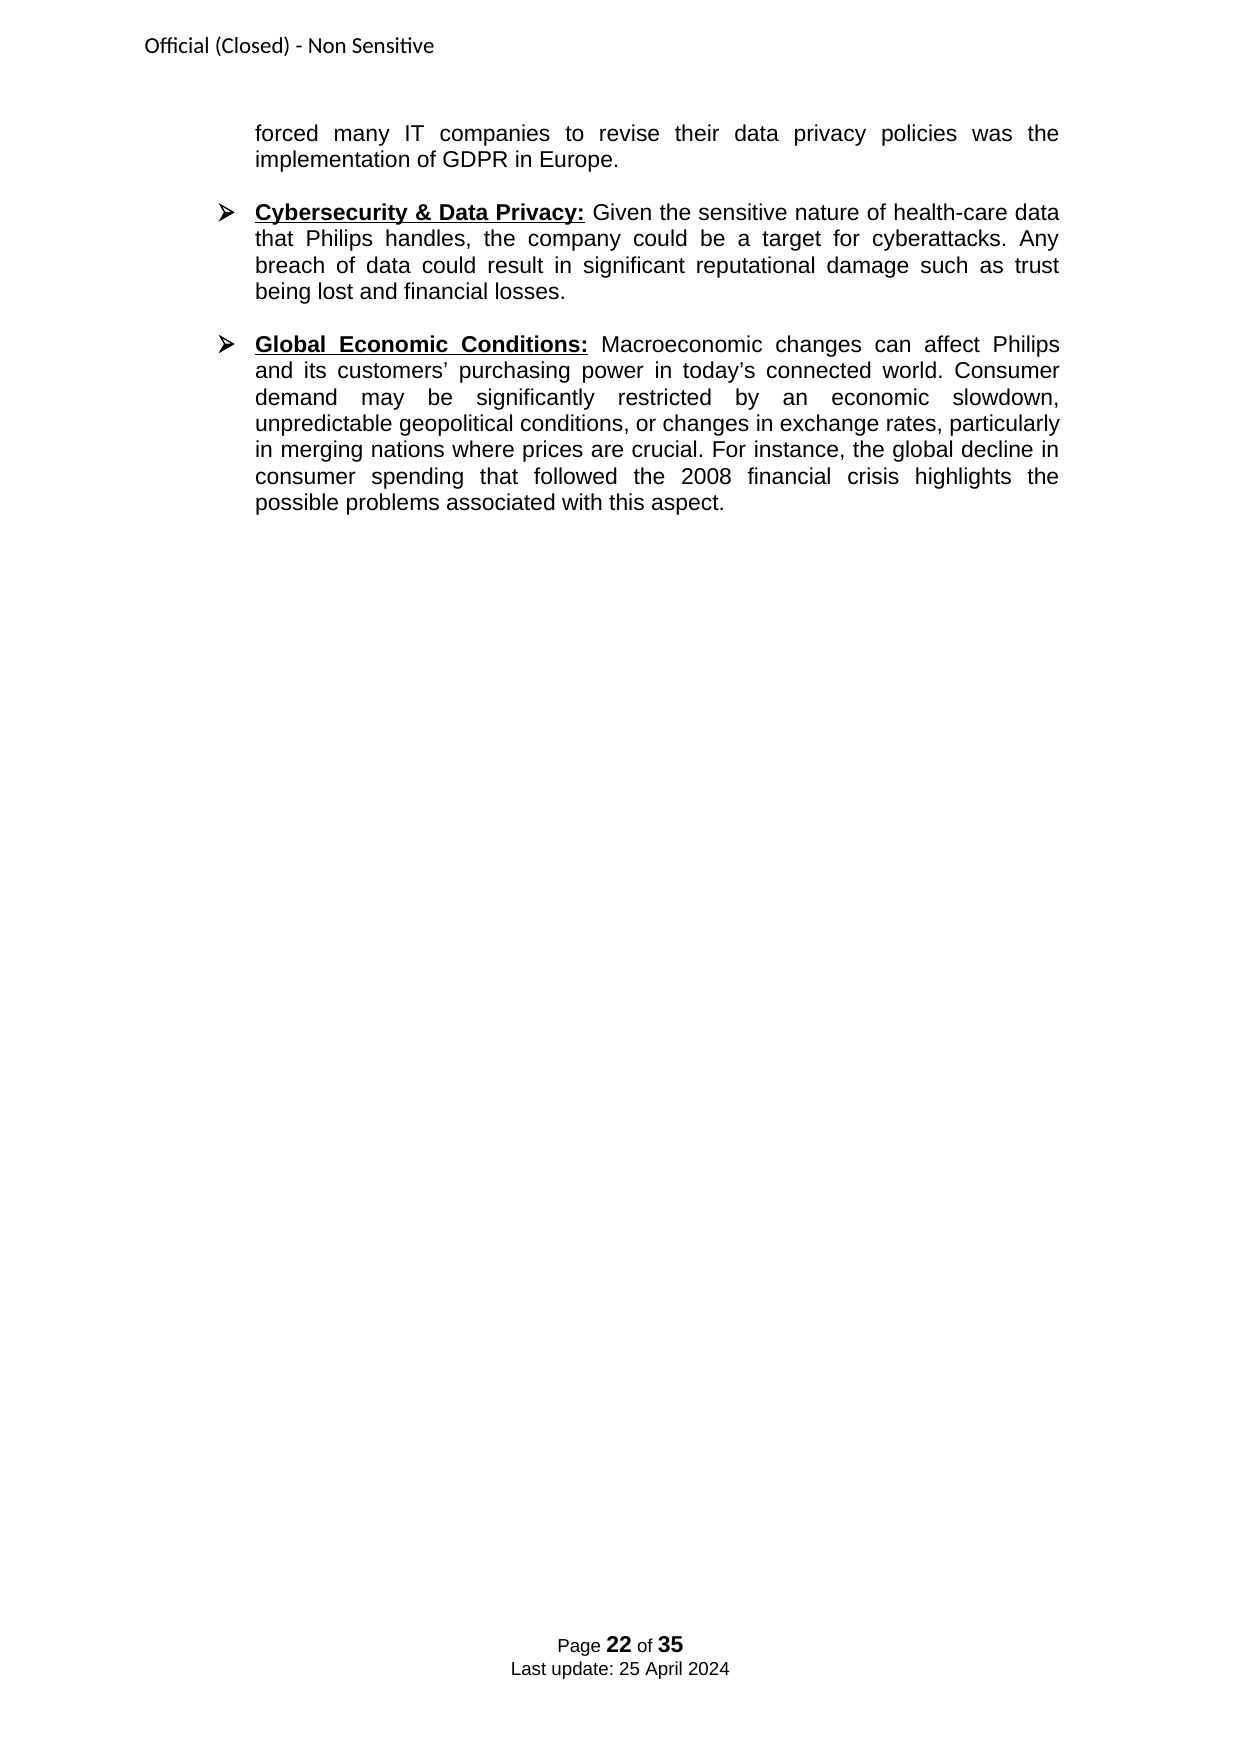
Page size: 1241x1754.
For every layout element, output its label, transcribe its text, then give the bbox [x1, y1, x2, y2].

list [217, 120, 1060, 173]
list Cybersecurity & Data Privacy: Given the sensitive nature of health-care data that Philips handles, the company could be a target for cyberattacks. Any breach of data could result in significant reputational damage such as trust being lost and financial losses. [217, 199, 1060, 304]
list Global Economic Conditions: Macroeconomic changes can affect Philips and its customers’ purchasing power in today’s connected world. Consumer demand may be significantly restricted by an economic slowdown, unpredictable geopolitical conditions, or changes in exchange rates, particularly in merging nations where prices are crucial. For instance, the global decline in consumer spending that followed the 2008 financial crisis highlights the possible problems associated with this aspect. [217, 331, 1060, 515]
